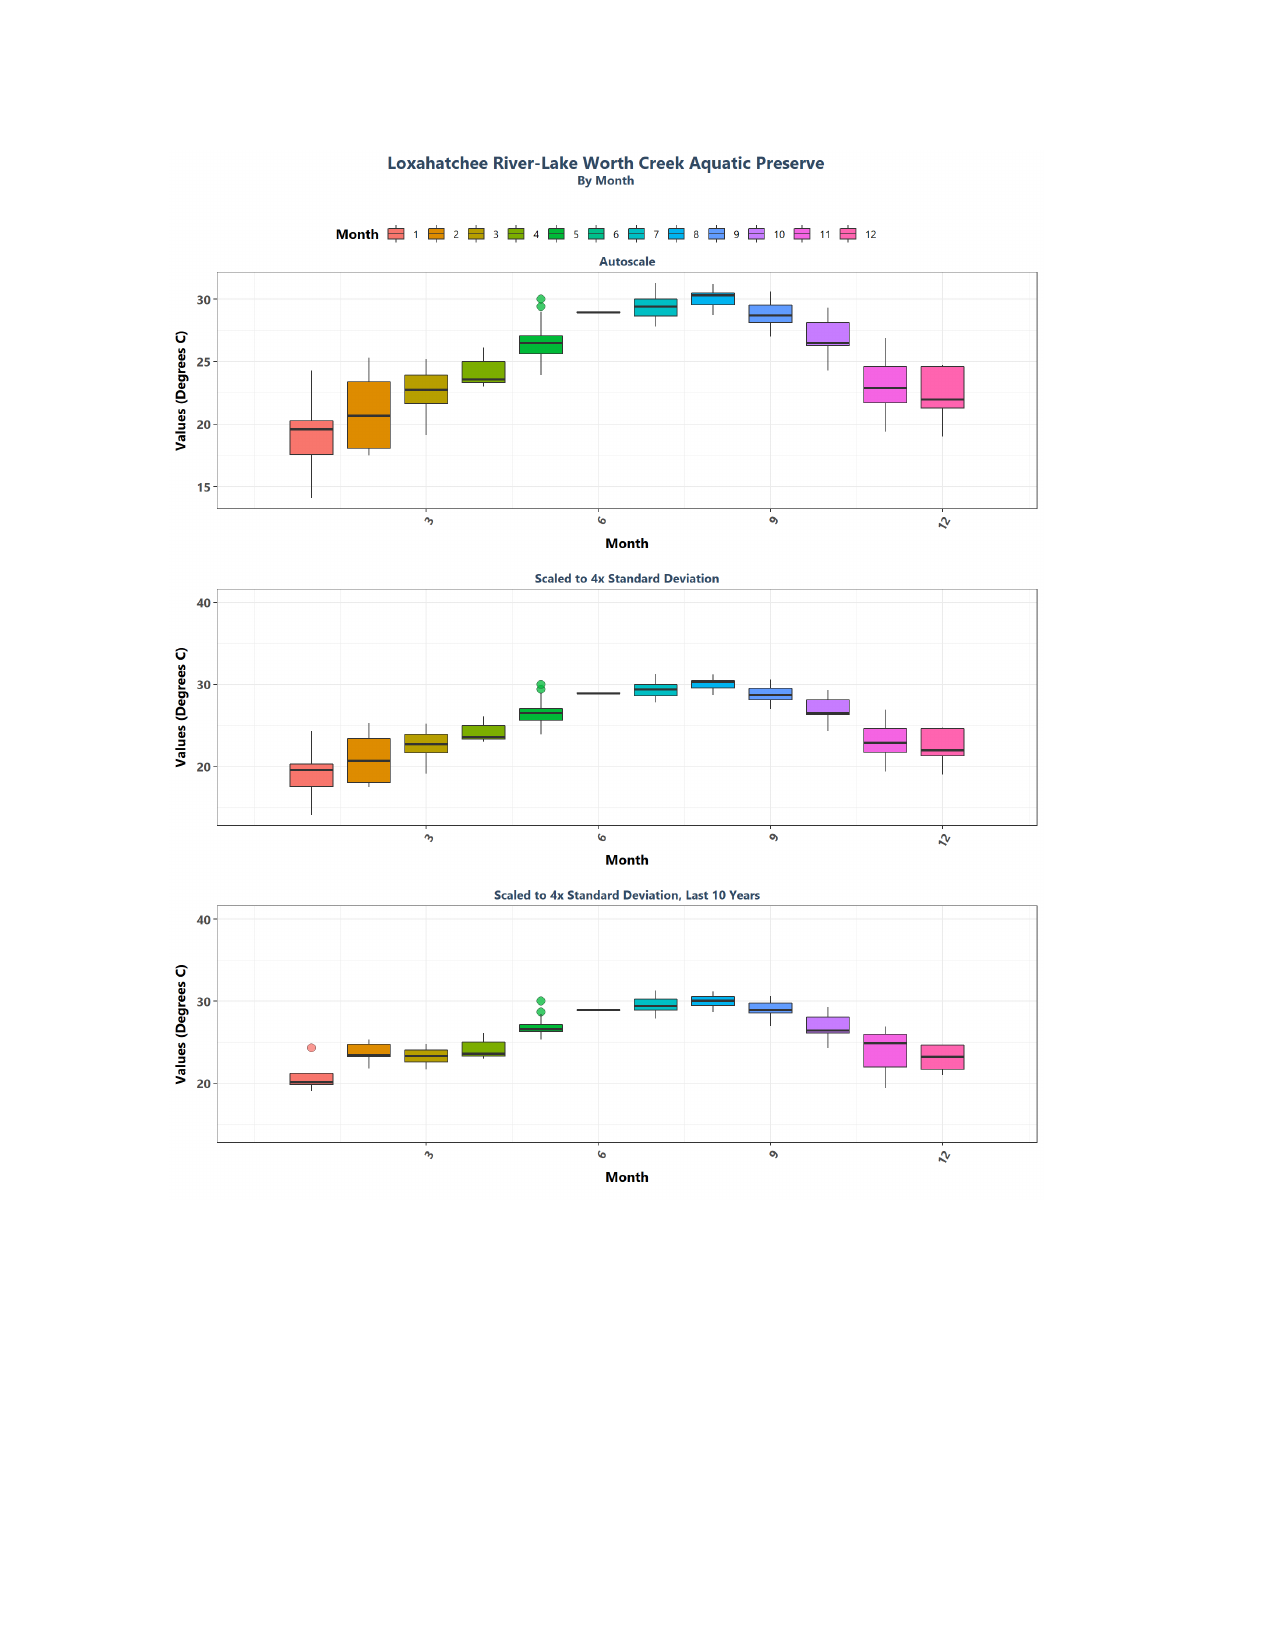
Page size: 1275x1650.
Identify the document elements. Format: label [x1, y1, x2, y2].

picture [168, 150, 1044, 1200]
